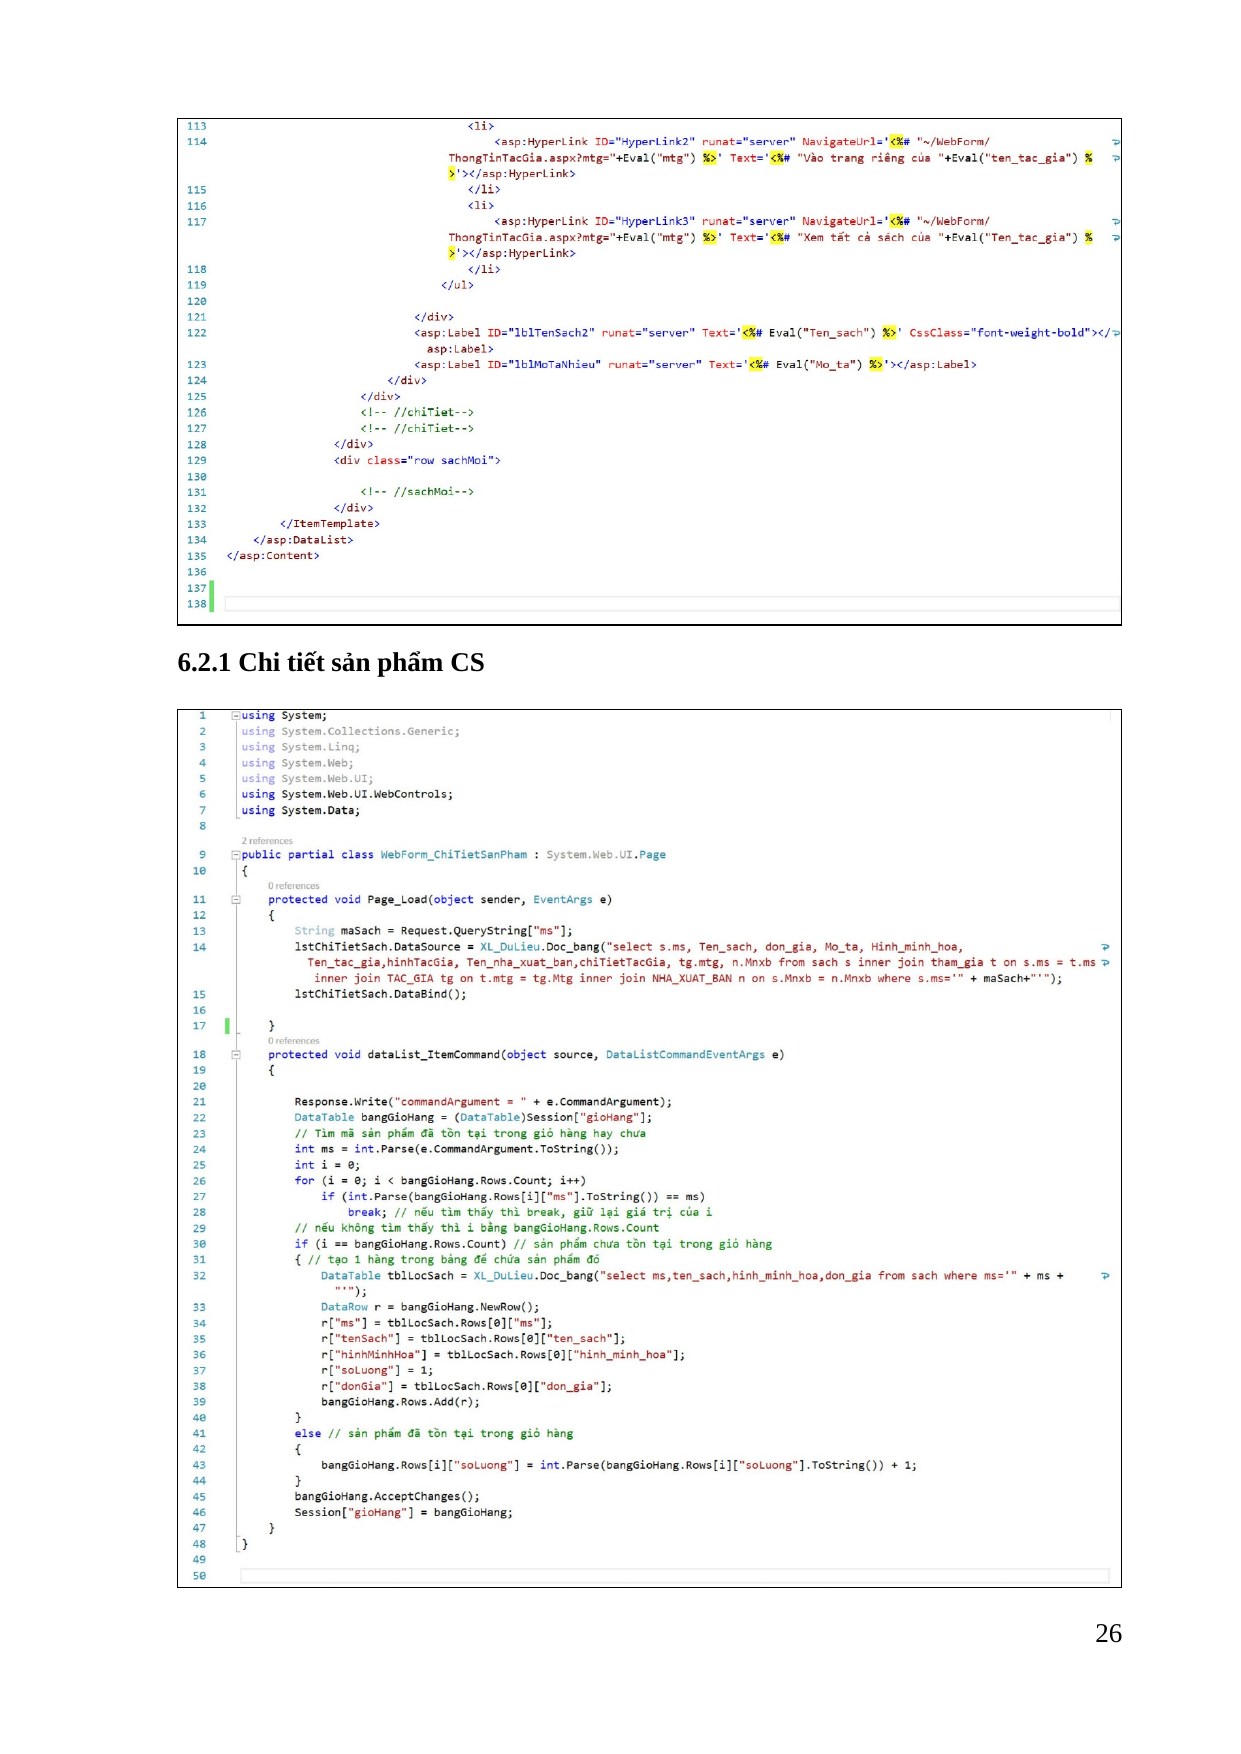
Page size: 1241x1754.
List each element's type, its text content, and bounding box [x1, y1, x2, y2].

picture [178, 710, 1121, 1587]
picture [178, 119, 1121, 624]
subtitle 6.2.1 Chi tiết sản phẩm CS [177, 646, 1122, 678]
